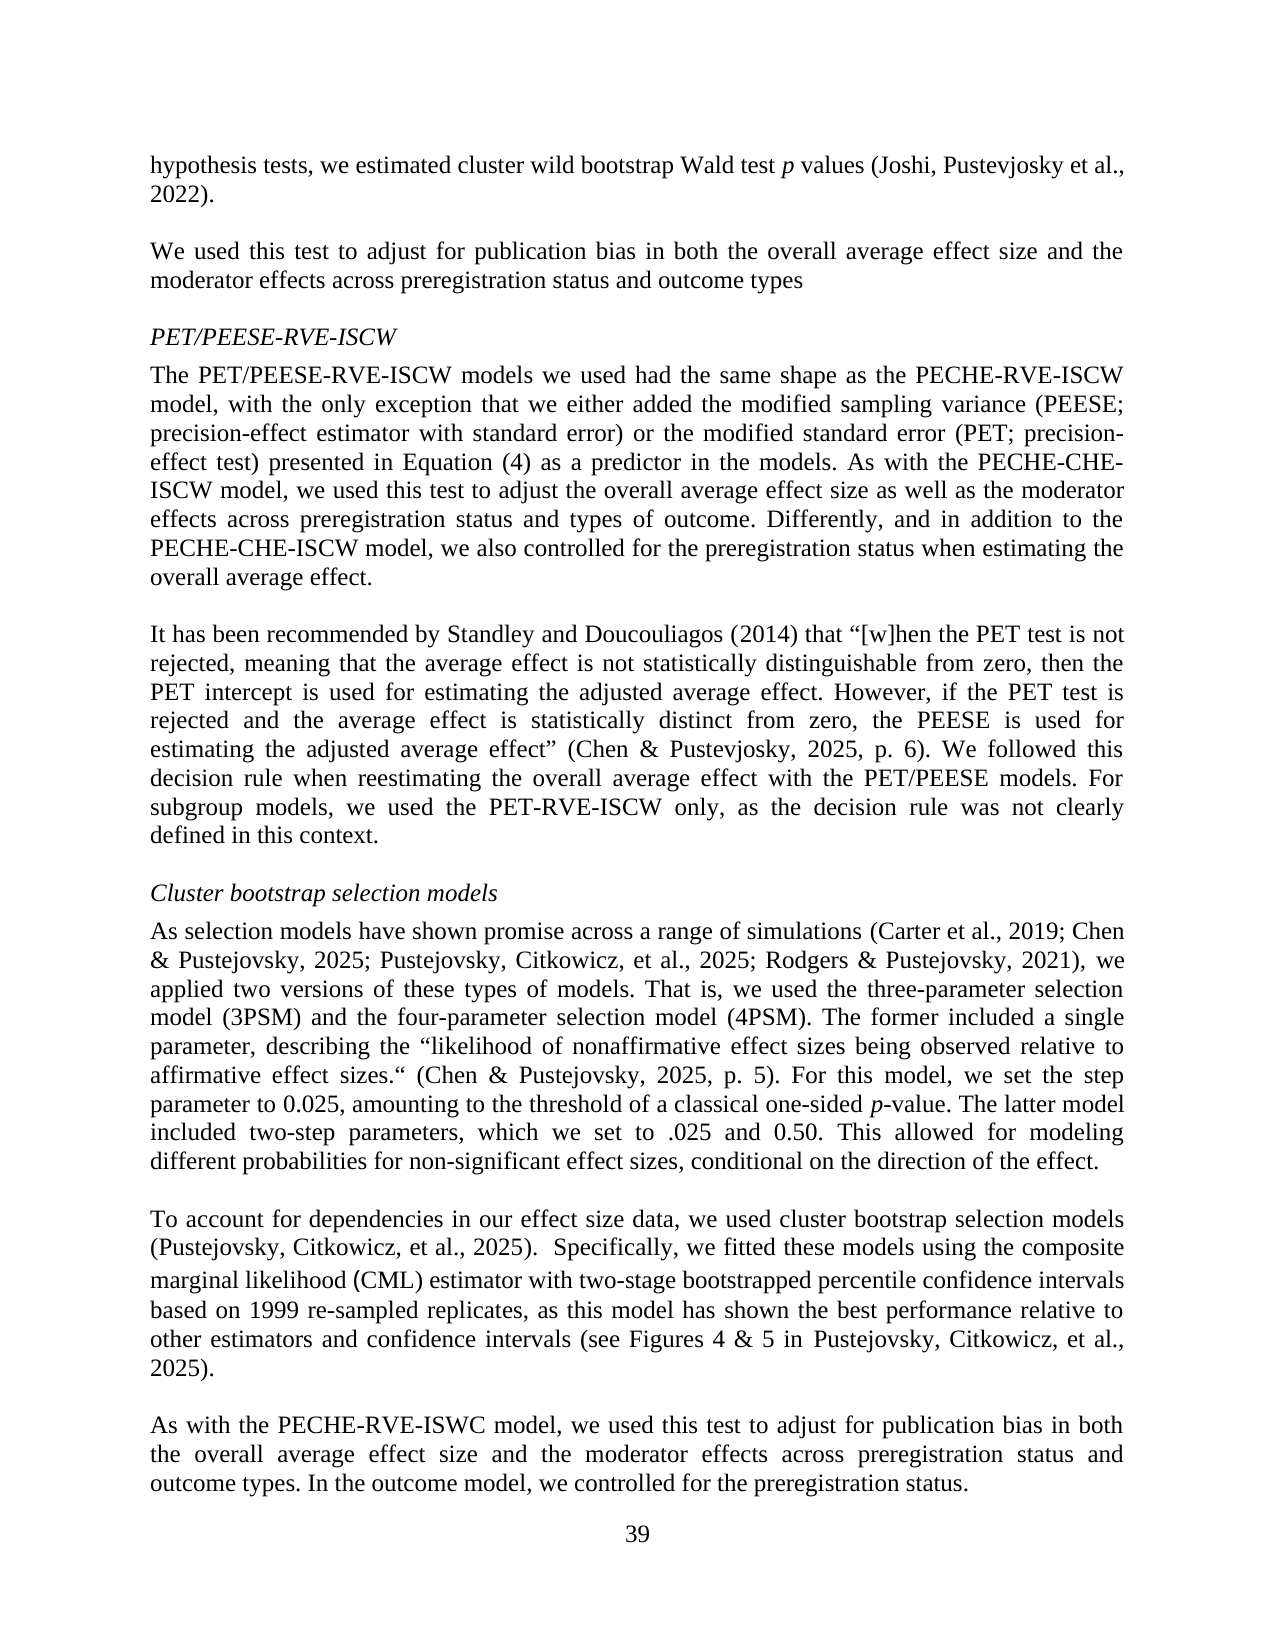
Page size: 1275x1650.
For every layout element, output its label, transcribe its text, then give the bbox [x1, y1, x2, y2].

subtitle Cluster bootstrap selection models [150, 878, 1125, 907]
subtitle PET/PEESE-RVE-ISCW [150, 322, 1125, 351]
text As selection models have shown promise across a range of simulations (Carter et al., 2019; Chen & Pustejovsky, 2025; Pustejovsky, Citkowicz, et al., 2025; Rodgers & Pustejovsky, 2021), we applied two versions of these types of models. That is, we used the three-parameter selection model (3PSM) and the four-parameter selection model (4PSM). The former included a single parameter, describing the “likelihood of nonaffirmative effect sizes being observed relative to affirmative effect sizes.“ (Chen & Pustejovsky, 2025, p. 5). For this model, we set the step parameter to 0.025, amounting to the threshold of a classical one-sided p-value. The latter model included two-step parameters, which we set to .025 and 0.50. This allowed for modeling different probabilities for non-significant effect sizes, conditional on the direction of the effect. [150, 916, 1125, 1175]
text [150, 150, 1125, 207]
text It has been recommended by Standley and Doucouliagos (2014) that “[w]hen the PET test is not rejected, meaning that the average effect is not statistically distinguishable from zero, then the PET intercept is used for estimating the adjusted average effect. However, if the PET test is rejected and the average effect is statistically distinct from zero, the PEESE is used for estimating the adjusted average effect” (Chen & Pustevjosky, 2025, p. 6). We followed this decision rule when reestimating the overall average effect with the PET/PEESE models. For subgroup models, we used the PET-RVE-ISCW only, as the decision rule was not clearly defined in this context. [150, 619, 1125, 849]
text As with the PECHE-RVE-ISWC model, we used this test to adjust for publication bias in both the overall average effect size and the moderator effects across preregistration status and outcome types. In the outcome model, we controlled for the preregistration status. [150, 1410, 1125, 1497]
text We used this test to adjust for publication bias in both the overall average effect size and the moderator effects across preregistration status and outcome types [150, 236, 1125, 294]
text To account for dependencies in our effect size data, we used cluster bootstrap selection models (Pustejovsky, Citkowicz, et al., 2025). Specifically, we fitted these models using the composite marginal likelihood (CML) estimator with two-stage bootstrapped percentile confidence intervals based on 1999 re-sampled replicates, as this model has shown the best performance relative to other estimators and confidence intervals (see Figures 4 & 5 in Pustejovsky, Citkowicz, et al., 2025). [150, 1204, 1125, 1382]
text The PET/PEESE-RVE-ISCW models we used had the same shape as the PECHE-RVE-ISCW model, with the only exception that we either added the modified sampling variance (PEESE; precision-effect estimator with standard error) or the modified standard error (PET; precision-effect test) presented in Equation (4) as a predictor in the models. As with the PECHE-CHE-ISCW model, we used this test to adjust the overall average effect size as well as the moderator effects across preregistration status and types of outcome. Differently, and in addition to the PECHE-CHE-ISCW model, we also controlled for the preregistration status when estimating the overall average effect. [150, 361, 1125, 591]
